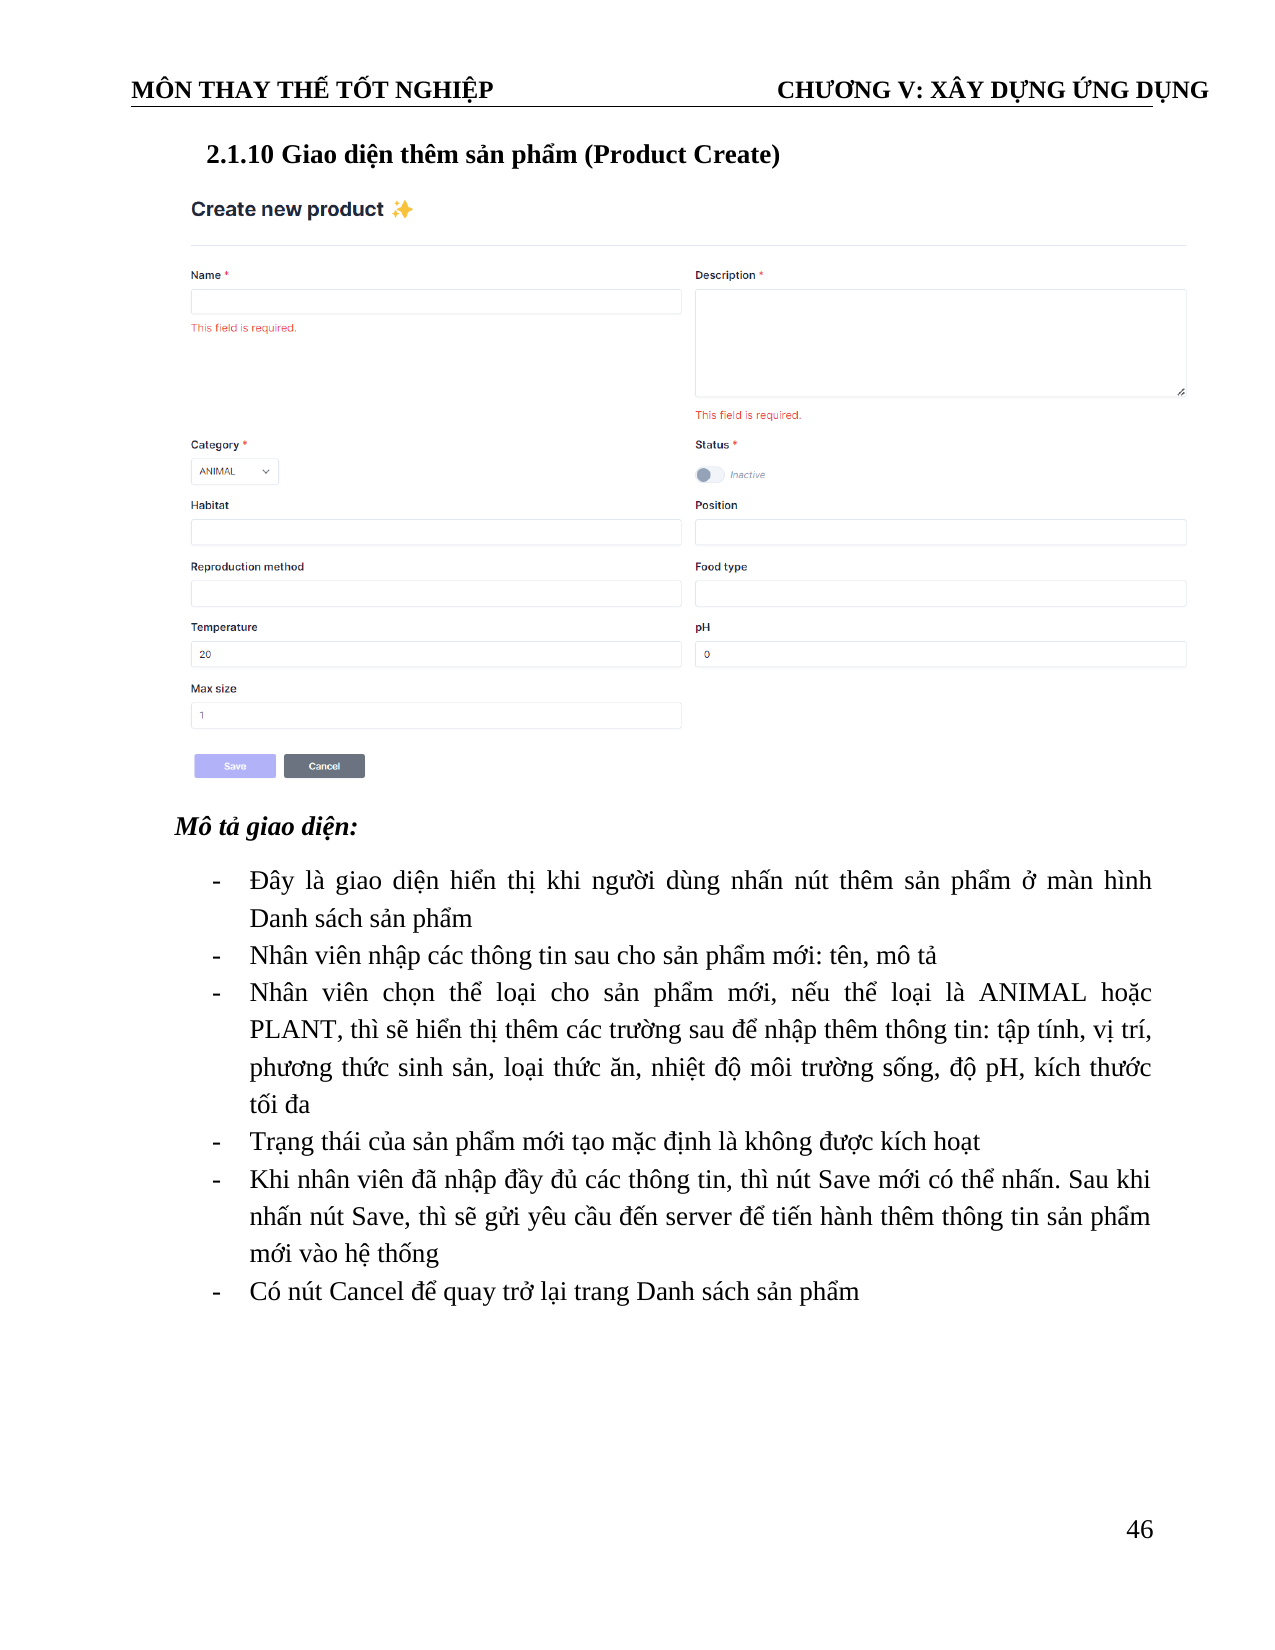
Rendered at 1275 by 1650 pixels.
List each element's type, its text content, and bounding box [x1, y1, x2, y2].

list Khi nhân viên đã nhập đầy đủ các thông tin, thì nút Save mới có thể nhấn. Sau khi nhấn nút Save, thì sẽ gửi yêu cầu đến server để tiến hành thêm thông tin sản phẩm mới vào hệ thống [212, 1163, 1153, 1268]
text Mô tả giao diện: [174, 811, 1153, 842]
list Có nút Cancel để quay trở lại trang Danh sách sản phẩm [212, 1275, 1153, 1306]
list Giao diện thêm sản phẩm (Product Create) [206, 138, 1153, 170]
list Đây là giao diện hiển thị khi người dùng nhấn nút thêm sản phẩm ở màn hình Danh sách sản phẩm [212, 864, 1153, 933]
picture [174, 192, 1197, 788]
list Nhân viên nhập các thông tin sau cho sản phẩm mới: tên, mô tả [212, 939, 1153, 970]
list Nhân viên chọn thể loại cho sản phẩm mới, nếu thể loại là ANIMAL hoặc PLANT, thì sẽ hiển thị thêm các trường sau để nhập thêm thông tin: tập tính, vị trí, phương thức sinh sản, loại thức ăn, nhiệt độ môi trường sống, độ pH, kích thước tối đa [212, 976, 1153, 1119]
list Trạng thái của sản phẩm mới tạo mặc định là không được kích hoạt [212, 1126, 1153, 1157]
